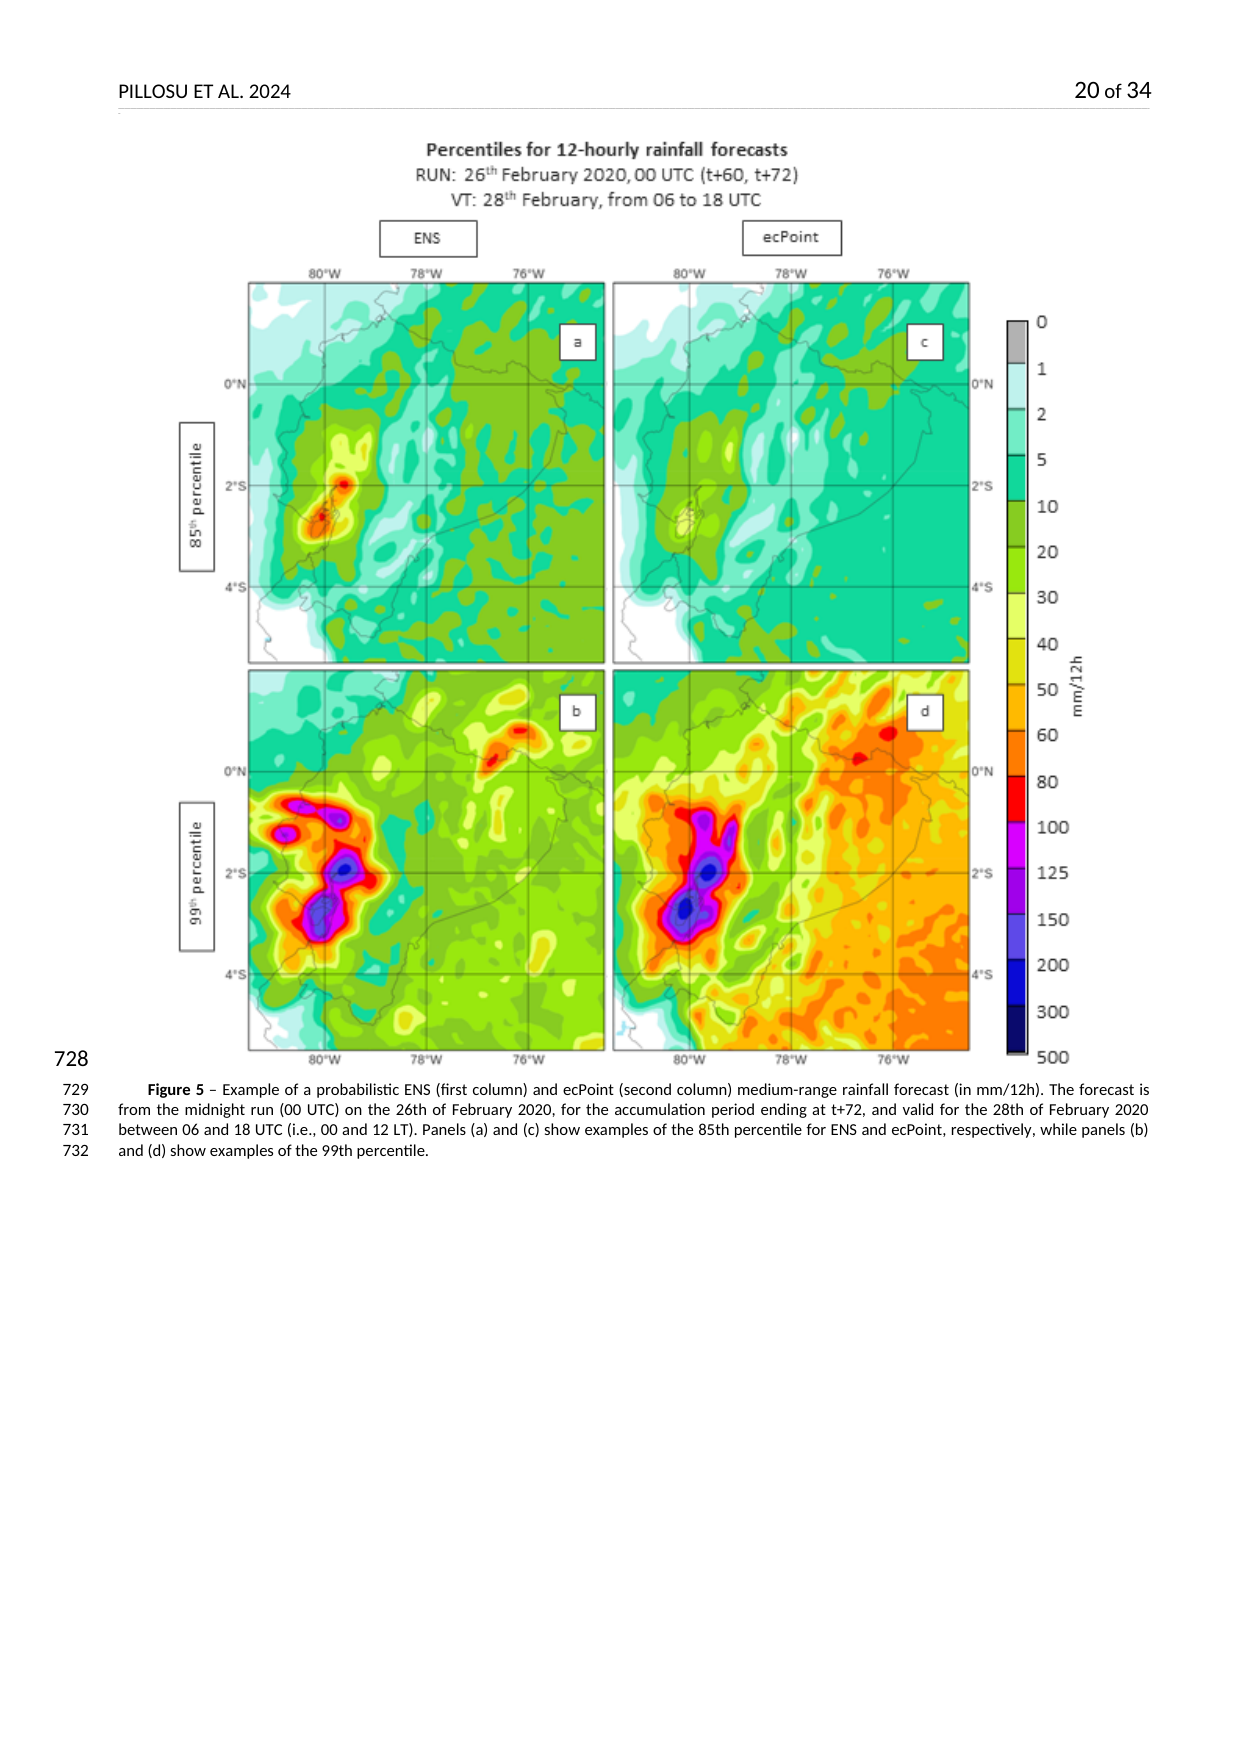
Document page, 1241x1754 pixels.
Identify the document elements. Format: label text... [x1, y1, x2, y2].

picture [173, 140, 1096, 1067]
text Figure 5 – Example of a probabilistic ENS (first column) and ecPoint (second column) medium-range rainfall forecast (in mm/12h). The forecast is from the midnight run (00 UTC) on the 26th of February 2020, for the accumulation period ending at t+72, and valid for the 28th of February 2020 between 06 and 18 UTC (i.e., 00 and 12 LT). Panels (a) and (c) show examples of the 85th percentile for ENS and ecPoint, respectively, while panels (b) and (d) show examples of the 99th percentile. [118, 1079, 1152, 1160]
